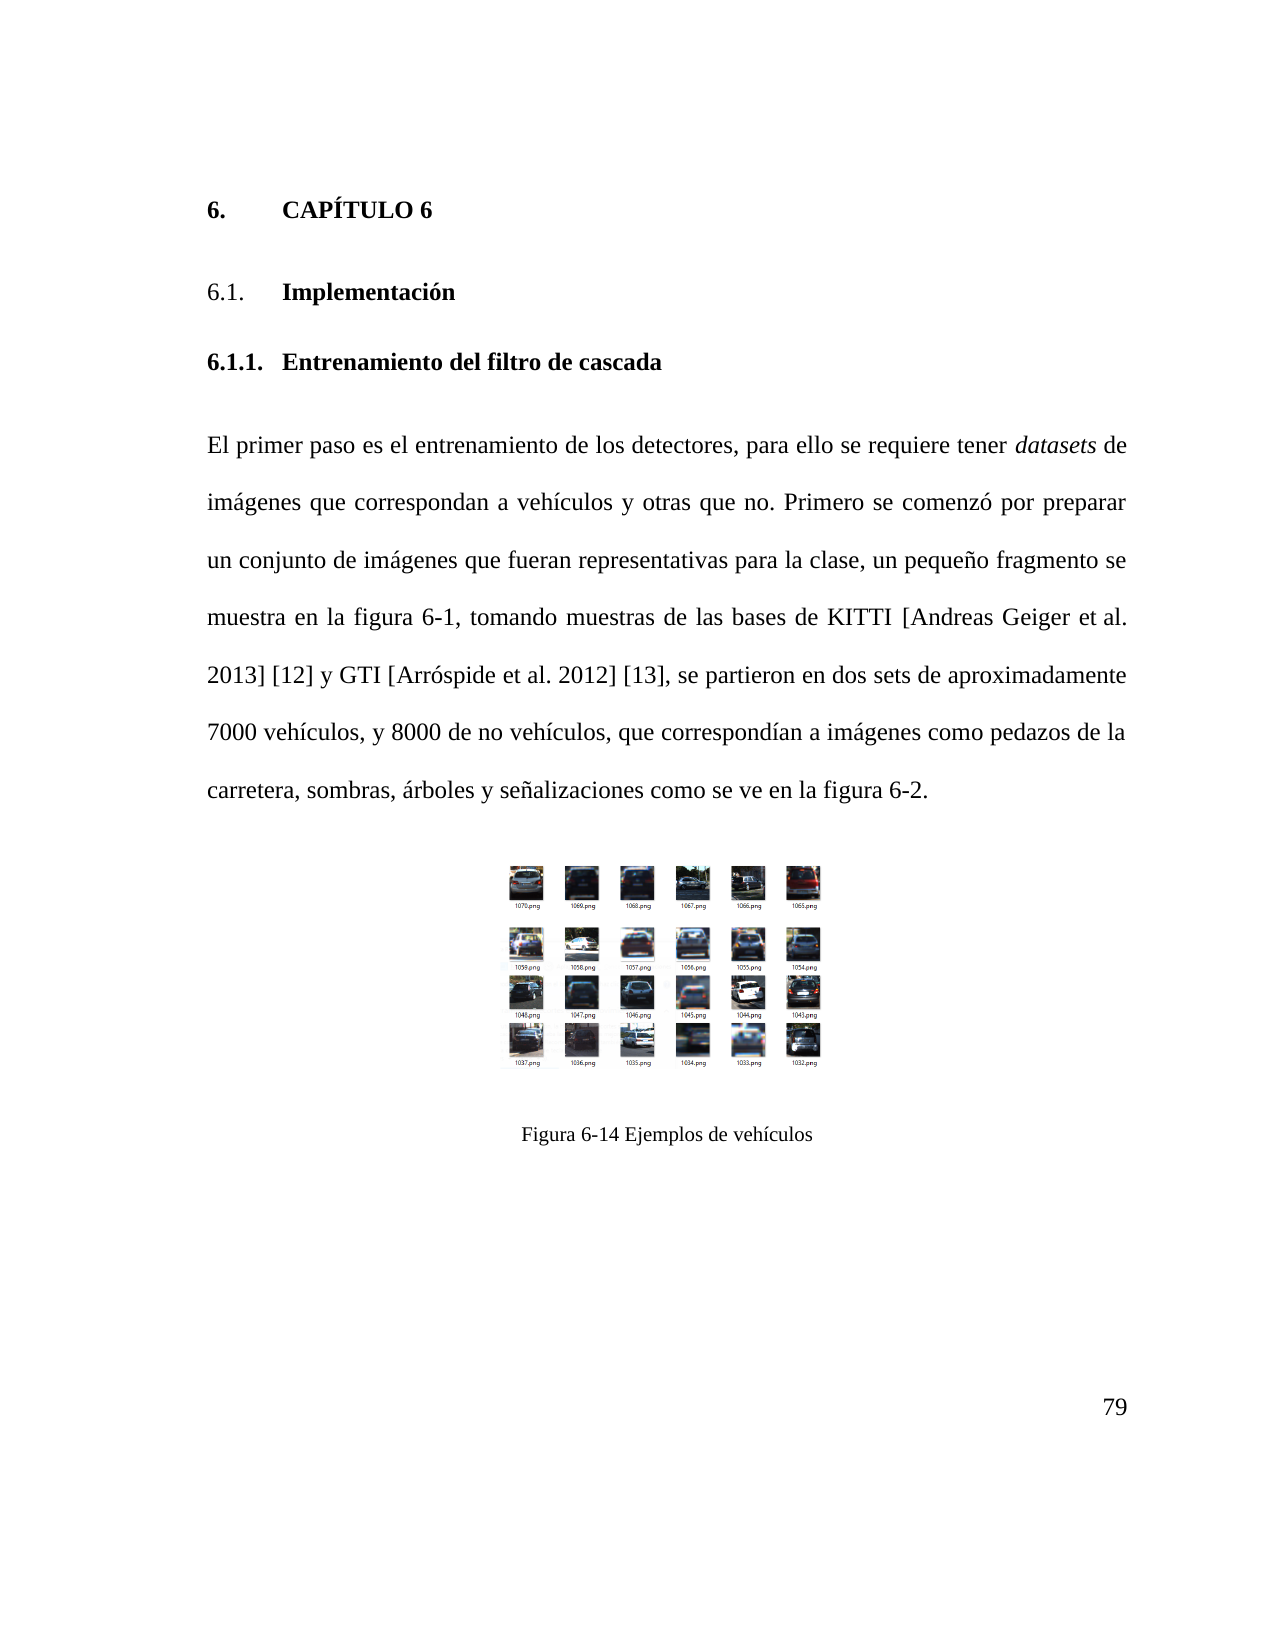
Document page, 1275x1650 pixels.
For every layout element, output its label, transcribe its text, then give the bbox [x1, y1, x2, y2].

subtitle Entrenamiento del filtro de cascada [207, 347, 1127, 376]
text El primer paso es el entrenamiento de los detectores, para ello se requiere tener datasets de imágenes que correspondan a vehículos y otras que no. Primero se comenzó por preparar un conjunto de imágenes que fueran representativas para la clase, un pequeño fragmento se muestra en la figura 6-1, tomando muestras de las bases de KITTI [Andreas Geiger et al. 2013] [12] y GTI [Arróspide et al. 2012] [13], se partieron en dos sets de aproximadamente 7000 vehículos, y 8000 de no vehículos, que correspondían a imágenes como pedazos de la carretera, sombras, árboles y señalizaciones como se ve en la figura 6-2. [207, 430, 1127, 804]
picture [500, 857, 834, 1069]
subtitle Implementación [207, 277, 1127, 306]
text Figura 6-1 Ejemplos de vehículos [207, 1122, 1127, 1146]
subtitle Capítulo 6 [207, 195, 1127, 224]
